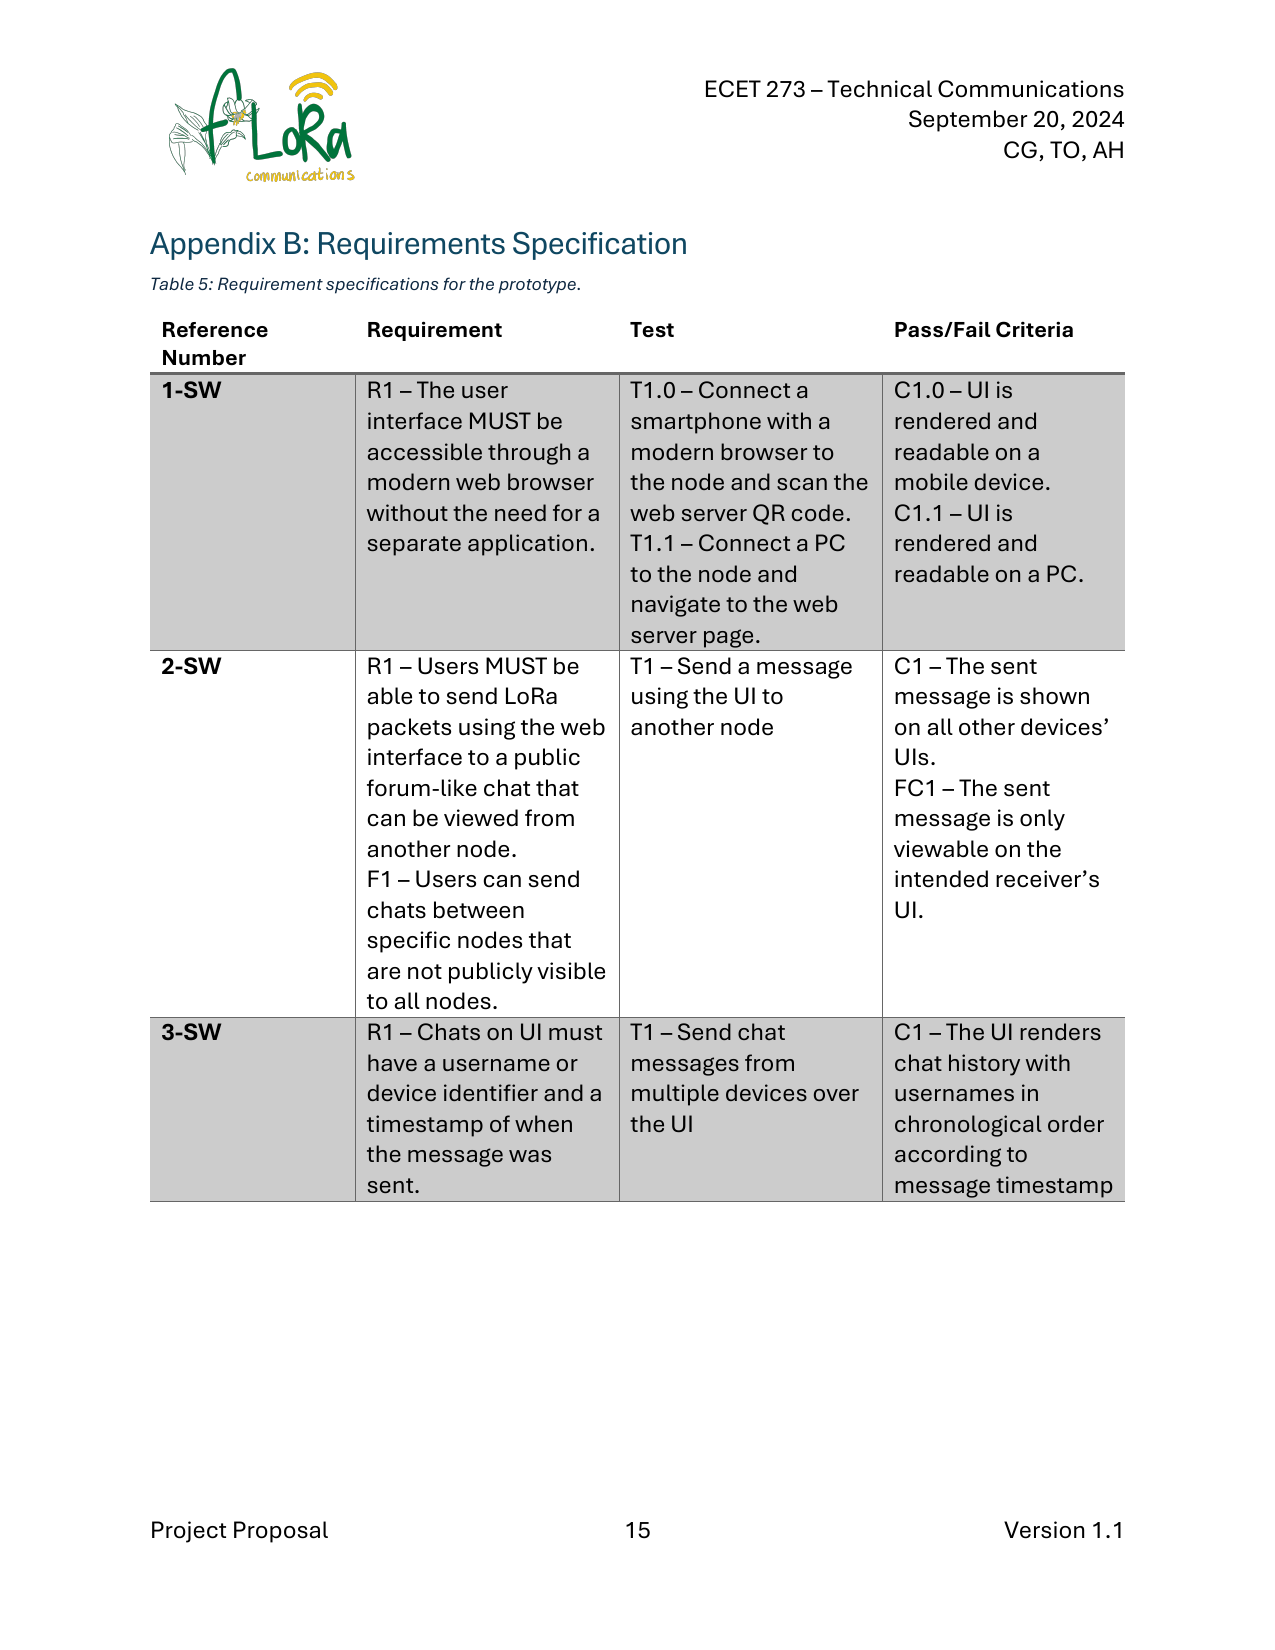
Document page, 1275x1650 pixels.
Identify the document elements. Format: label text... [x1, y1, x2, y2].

table_header Pass/Fail Criteria [883, 316, 1125, 372]
table_cell R1 – The user interface MUST be accessible through a modern web browser without the need for a separate application. [356, 375, 619, 650]
table_cell 1-SW [150, 375, 355, 650]
table_cell T1.0 – Connect a smartphone with a modern browser to the node and scan the web server QR code. T1.1 – Connect a PC to the node and navigate to the web server page. [620, 375, 882, 650]
table_cell 3-SW [150, 1018, 355, 1201]
table_cell T1 – Send a message using the UI to another node [620, 651, 882, 1017]
picture [150, 59, 389, 190]
table_cell C1 – The sent message is shown on all other devices’ UIs. FC1 – The sent message is only viewable on the intended receiver’s UI. [883, 651, 1125, 1017]
table_cell C1 – The UI renders chat history with usernames in chronological order according to message timestamp [883, 1018, 1125, 1201]
table_header Requirement [355, 316, 619, 372]
table_cell T1 – Send chat messages from multiple devices over the UI [620, 1018, 882, 1201]
table_header Test [619, 316, 882, 372]
table_cell R1 – Users MUST be able to send LoRa packets using the web interface to a public forum-like chat that can be viewed from another node. F1 – Users can send chats between specific nodes that are not publicly visible to all nodes. [356, 651, 619, 1017]
table_cell 2-SW [150, 651, 355, 1017]
table_header Reference Number [150, 316, 355, 372]
subtitle Appendix B: Requirements Specification [150, 223, 1125, 264]
table_cell C1.0 – UI is rendered and readable on a mobile device. C1.1 – UI is rendered and readable on a PC. [883, 375, 1125, 650]
table_cell R1 – Chats on UI must have a username or device identifier and a timestamp of when the message was sent. [356, 1018, 619, 1201]
